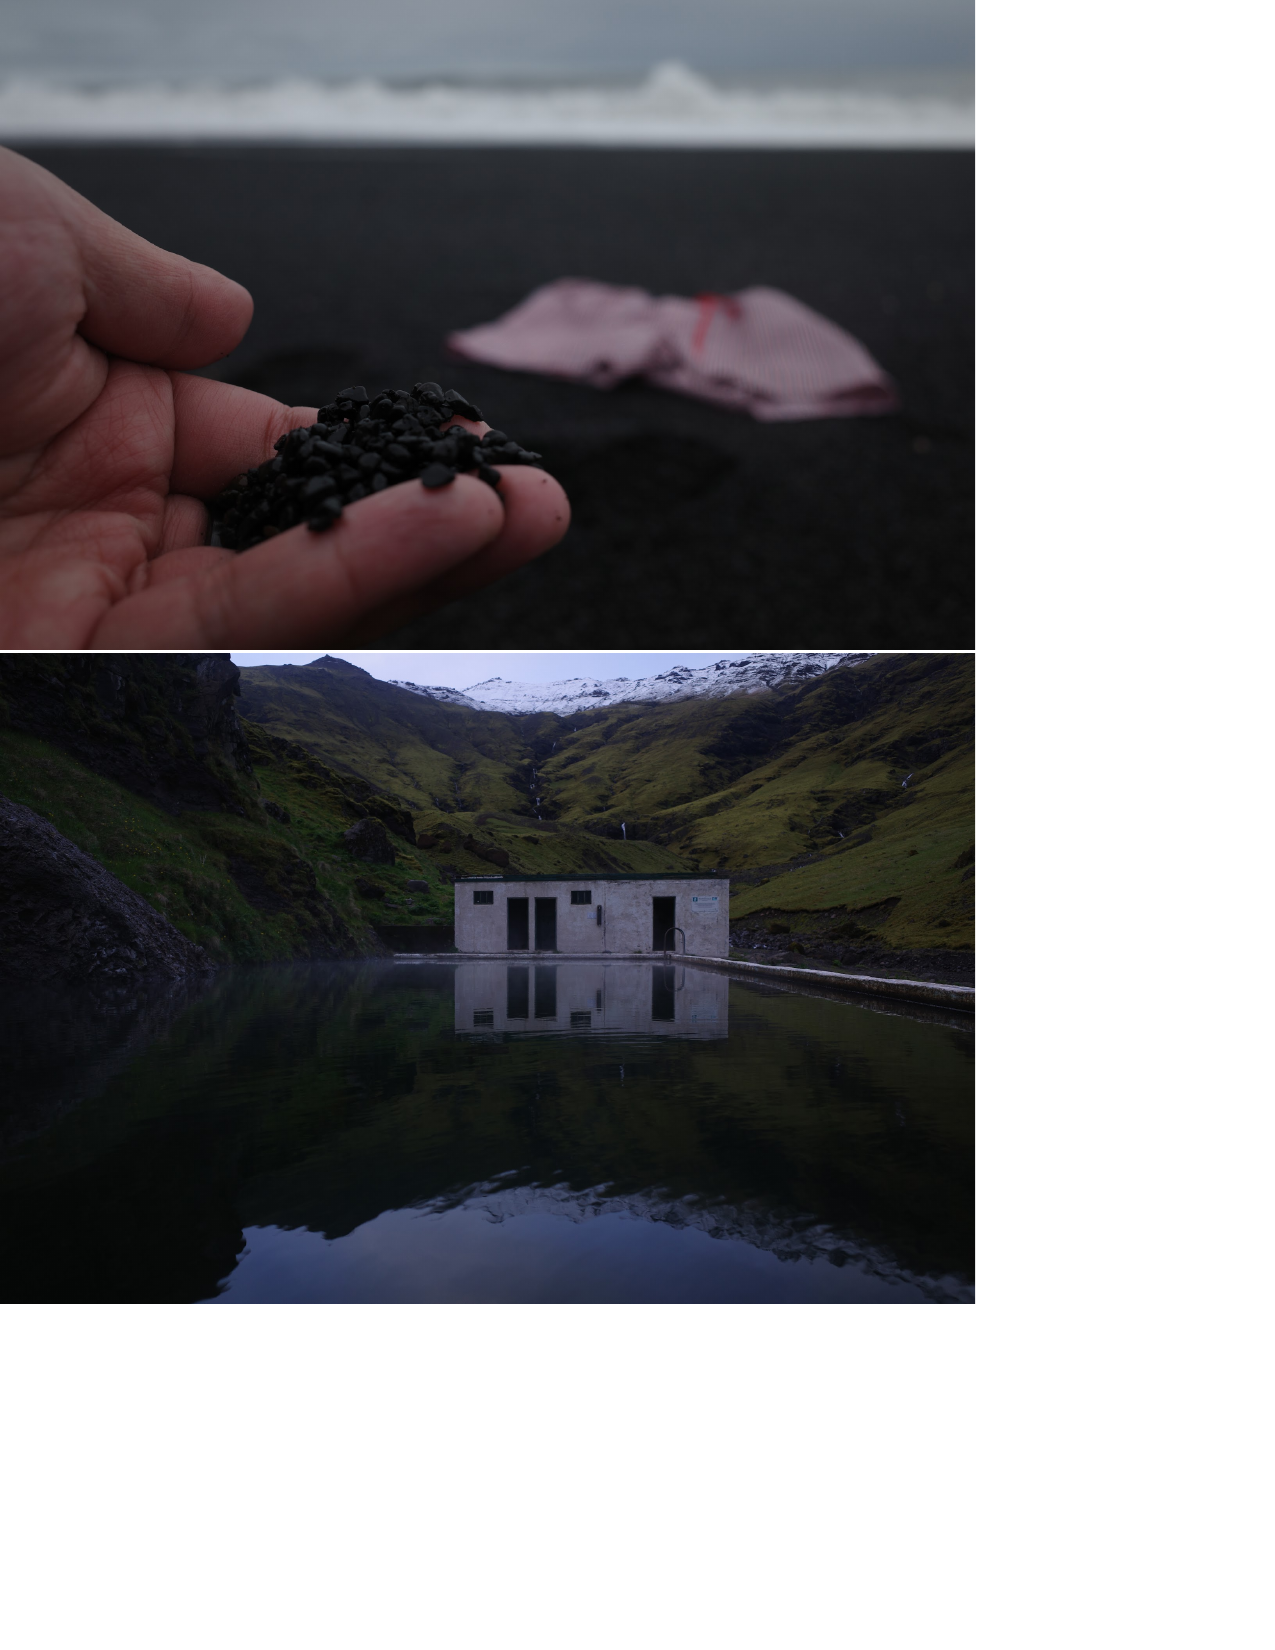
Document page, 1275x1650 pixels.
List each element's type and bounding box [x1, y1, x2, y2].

picture [0, 653, 976, 1304]
picture [0, 0, 976, 650]
